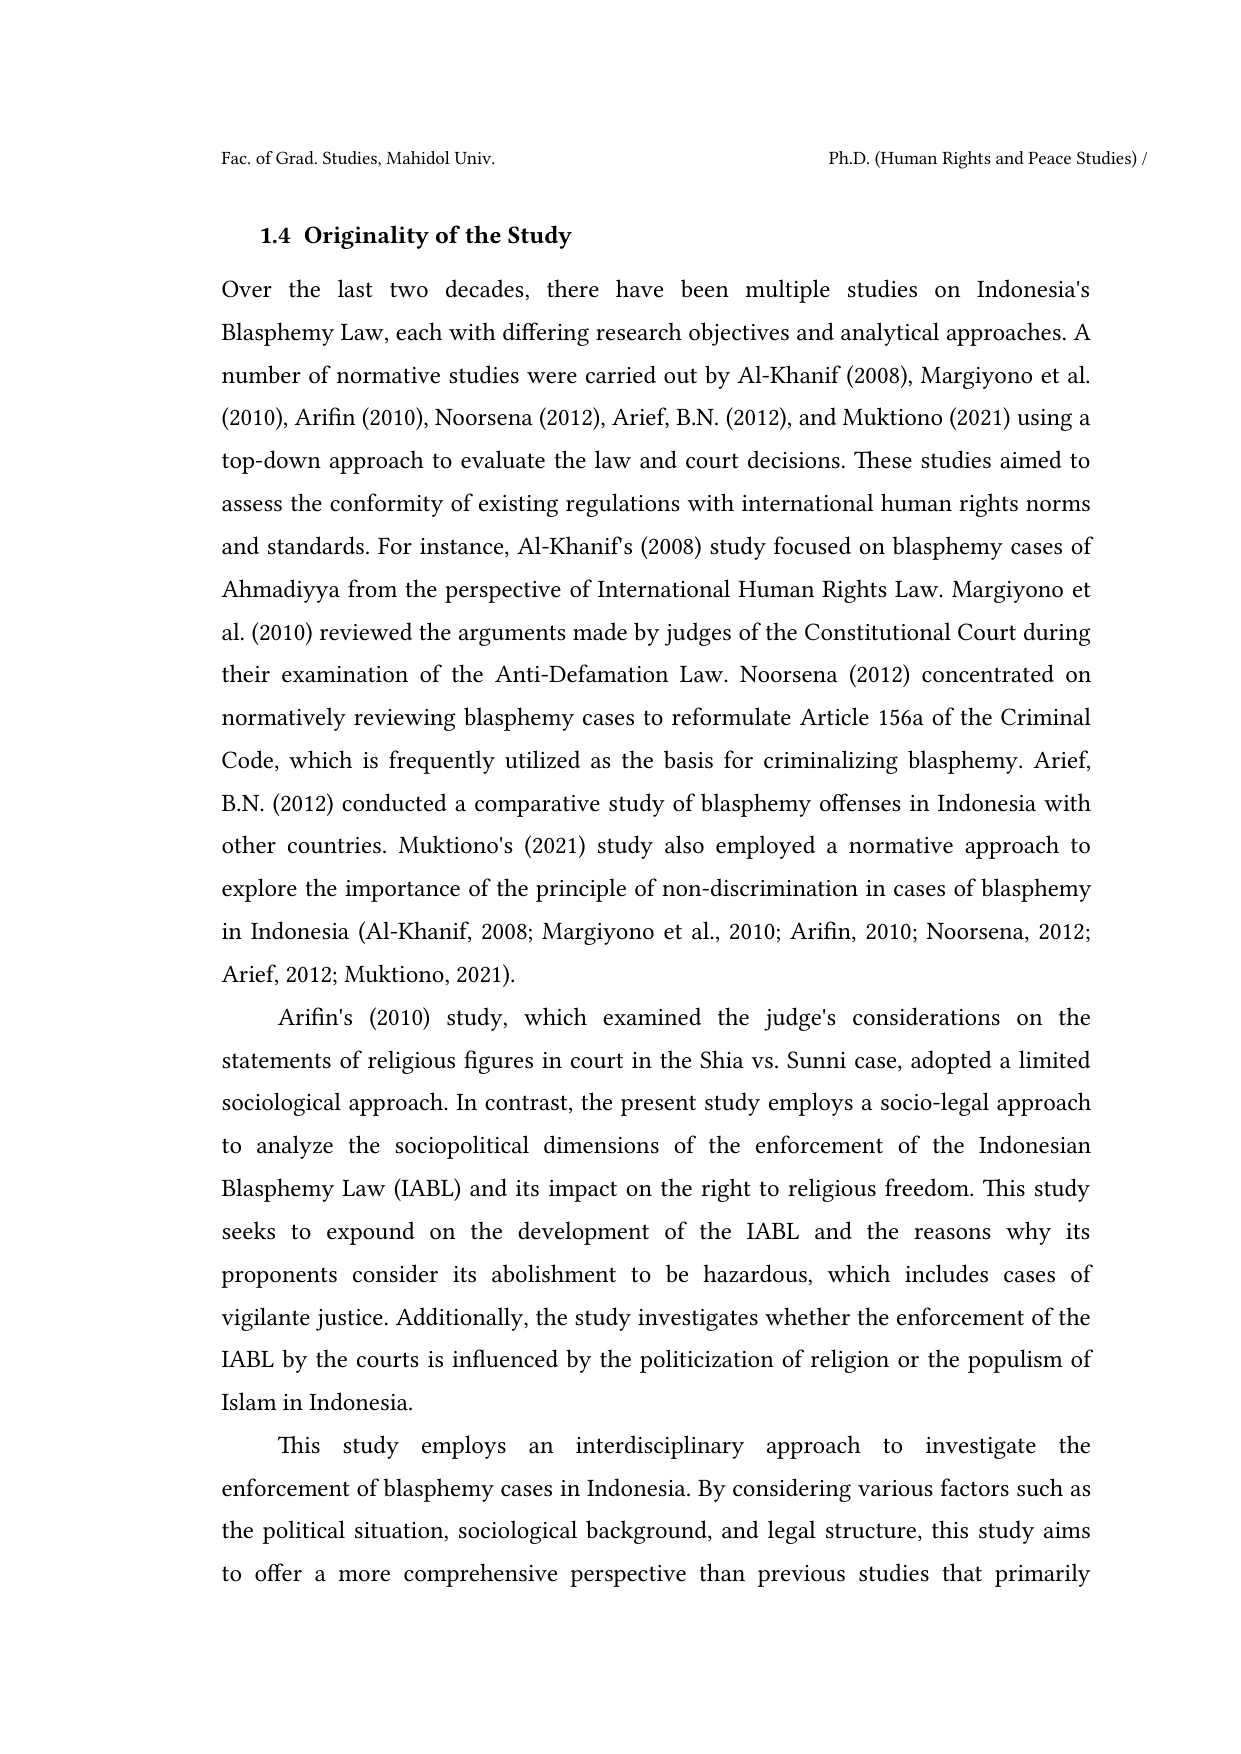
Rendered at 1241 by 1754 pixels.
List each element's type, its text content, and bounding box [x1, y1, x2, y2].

text Over the last two decades, there have been multiple studies on Indonesia's Blasphemy Law, each with differing research objectives and analytical approaches. A number of normative studies were carried out by Al-Khanif (2008), Margiyono et al. (2010), Arifin (2010), Noorsena (2012), Arief, B.N. (2012), and Muktiono (2021) using a top-down approach to evaluate the law and court decisions. These studies aimed to assess the conformity of existing regulations with international human rights norms and standards. For instance, Al-Khanif's (2008) study focused on blasphemy cases of Ahmadiyya from the perspective of International Human Rights Law. Margiyono et al. (2010) reviewed the arguments made by judges of the Constitutional Court during their examination of the Anti-Defamation Law. Noorsena (2012) concentrated on normatively reviewing blasphemy cases to reformulate Article 156a of the Criminal Code, which is frequently utilized as the basis for criminalizing blasphemy. Arief, B.N. (2012) conducted a comparative study of blasphemy offenses in Indonesia with other countries. Muktiono's (2021) study also employed a normative approach to explore the importance of the principle of non-discrimination in cases of blasphemy in Indonesia (Al-Khanif, 2008; Margiyono et al., 2010; Arifin, 2010; Noorsena, 2012; Arief, 2012; Muktiono, 2021). [221, 275, 1092, 988]
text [221, 1431, 1092, 1588]
subtitle Originality of the Study [259, 221, 1092, 250]
text Arifin's (2010) study, which examined the judge's considerations on the statements of religious figures in court in the Shia vs. Sunni case, adopted a limited sociological approach. In contrast, the present study employs a socio-legal approach to analyze the sociopolitical dimensions of the enforcement of the Indonesian Blasphemy Law (IABL) and its impact on the right to religious freedom. This study seeks to expound on the development of the IABL and the reasons why its proponents consider its abolishment to be hazardous, which includes cases of vigilante justice. Additionally, the study investigates whether the enforcement of the IABL by the courts is influenced by the politicization of religion or the populism of Islam in Indonesia. [221, 1003, 1092, 1417]
